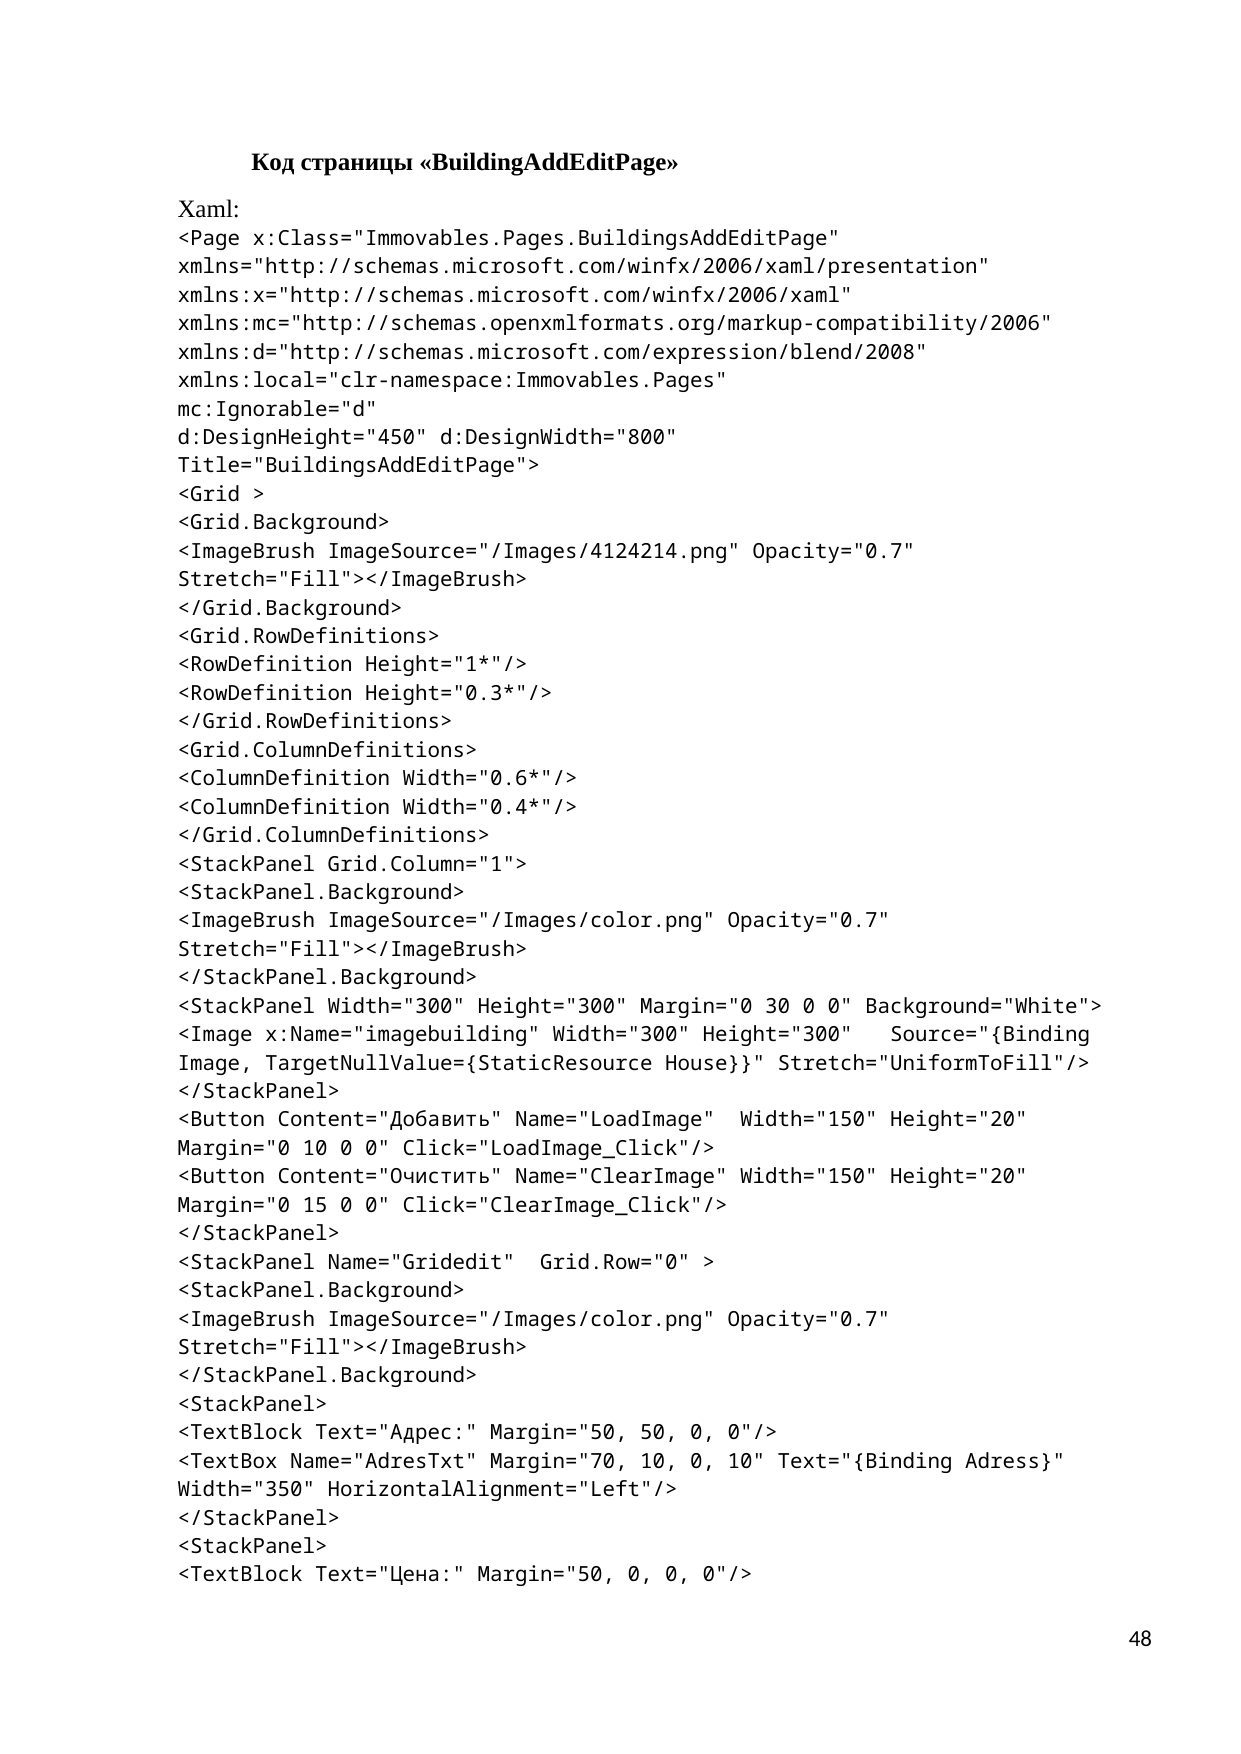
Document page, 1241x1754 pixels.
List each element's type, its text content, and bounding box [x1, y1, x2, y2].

text Код страницы «BuildingAddEditPage» [177, 147, 1152, 175]
text xmlns:mc="http://schemas.openxmlformats.org/markup-compatibility/2006" [177, 308, 1152, 337]
text xmlns:d="http://schemas.microsoft.com/expression/blend/2008" [177, 337, 1152, 365]
text Title="BuildingsAddEditPage"> [177, 451, 1152, 479]
text <ColumnDefinition Width="0.4*"/> [177, 792, 1152, 820]
text <StackPanel> [177, 1531, 1152, 1559]
text xmlns:local="clr-namespace:Immovables.Pages" [177, 365, 1152, 394]
text <TextBlock Text="Цена:" Margin="50, 0, 0, 0"/> [177, 1559, 1152, 1588]
text <Image x:Name="imagebuilding" Width="300" Height="300" Source="{Binding Image, TargetNullValue={StaticResource House}}" Stretch="UniformToFill"/> [177, 1019, 1152, 1076]
text </StackPanel.Background> [177, 962, 1152, 991]
text <StackPanel Name="Gridedit" Grid.Row="0" > [177, 1247, 1152, 1275]
text </StackPanel> [177, 1076, 1152, 1104]
text <ImageBrush ImageSource="/Images/color.png" Opacity="0.7" Stretch="Fill"></ImageBrush> [177, 1304, 1152, 1361]
text <Button Content="Очистить" Name="ClearImage" Width="150" Height="20" Margin="0 15 0 0" Click="ClearImage_Click"/> [177, 1161, 1152, 1218]
text <Button Content="Добавить" Name="LoadImage" Width="150" Height="20" Margin="0 10 0 0" Click="LoadImage_Click"/> [177, 1104, 1152, 1161]
text <RowDefinition Height="0.3*"/> [177, 678, 1152, 706]
text mc:Ignorable="d" [177, 394, 1152, 422]
text </StackPanel.Background> [177, 1361, 1152, 1389]
text <StackPanel.Background> [177, 877, 1152, 906]
text <Page x:Class="Immovables.Pages.BuildingsAddEditPage" [177, 223, 1152, 251]
text <ColumnDefinition Width="0.6*"/> [177, 763, 1152, 792]
text <StackPanel Width="300" Height="300" Margin="0 30 0 0" Background="White"> [177, 991, 1152, 1019]
text <ImageBrush ImageSource="/Images/4124214.png" Opacity="0.7" Stretch="Fill"></ImageBrush> [177, 536, 1152, 593]
text <Grid.RowDefinitions> [177, 621, 1152, 649]
text <Grid.Background> [177, 507, 1152, 536]
text <RowDefinition Height="1*"/> [177, 649, 1152, 678]
text <StackPanel.Background> [177, 1275, 1152, 1304]
text <StackPanel> [177, 1389, 1152, 1417]
text <Grid.ColumnDefinitions> [177, 735, 1152, 763]
text xmlns:x="http://schemas.microsoft.com/winfx/2006/xaml" [177, 280, 1152, 308]
text </Grid.ColumnDefinitions> [177, 820, 1152, 849]
text <ImageBrush ImageSource="/Images/color.png" Opacity="0.7" Stretch="Fill"></ImageBrush> [177, 906, 1152, 962]
text <Grid > [177, 479, 1152, 507]
text <TextBlock Text="Адрес:" Margin="50, 50, 0, 0"/> [177, 1417, 1152, 1446]
text </StackPanel> [177, 1503, 1152, 1531]
text <TextBox Name="AdresTxt" Margin="70, 10, 0, 10" Text="{Binding Adress}" Width="350" HorizontalAlignment="Left"/> [177, 1446, 1152, 1503]
text </Grid.RowDefinitions> [177, 706, 1152, 735]
text <StackPanel Grid.Column="1"> [177, 849, 1152, 877]
text xmlns="http://schemas.microsoft.com/winfx/2006/xaml/presentation" [177, 251, 1152, 280]
text </StackPanel> [177, 1218, 1152, 1247]
text Xaml: [177, 194, 1152, 223]
text d:DesignHeight="450" d:DesignWidth="800" [177, 422, 1152, 451]
text </Grid.Background> [177, 593, 1152, 621]
